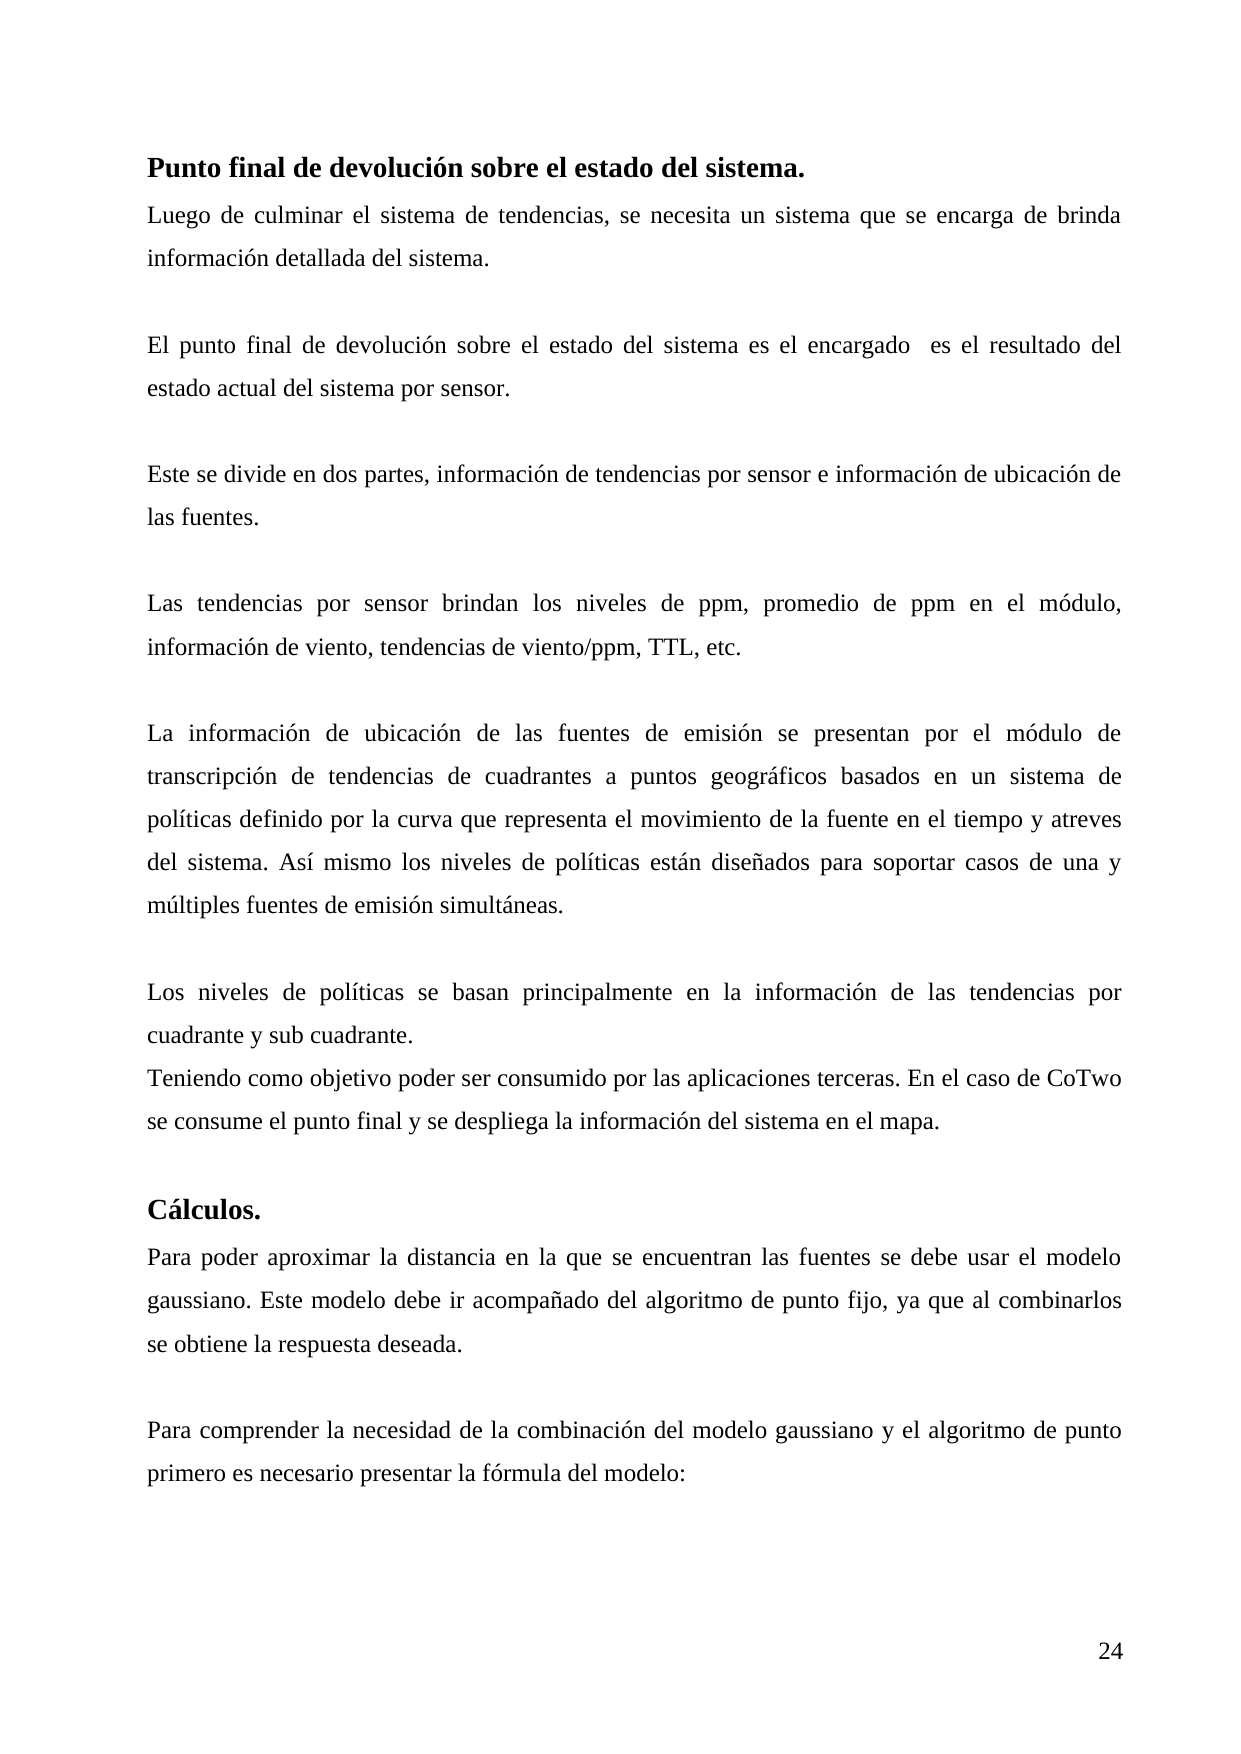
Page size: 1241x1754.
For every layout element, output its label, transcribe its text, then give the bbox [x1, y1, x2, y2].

text La información de ubicación de las fuentes de emisión se presentan por el módulo de transcripción de tendencias de cuadrantes a puntos geográficos basados en un sistema de políticas definido por la curva que representa el movimiento de la fuente en el tiempo y atreves del sistema. Así mismo los niveles de políticas están diseñados para soportar casos de una y múltiples fuentes de emisión simultáneas. [147, 718, 1123, 919]
text Para comprender la necesidad de la combinación del modelo gaussiano y el algoritmo de punto primero es necesario presentar la fórmula del modelo: [147, 1415, 1123, 1487]
text Para poder aproximar la distancia en la que se encuentran las fuentes se debe usar el modelo gaussiano. Este modelo debe ir acompañado del algoritmo de punto fijo, ya que al combinarlos se obtiene la respuesta deseada. [147, 1242, 1123, 1357]
text Este se divide en dos partes, información de tendencias por sensor e información de ubicación de las fuentes. [147, 459, 1123, 531]
text Luego de culminar el sistema de tendencias, se necesita un sistema que se encarga de brinda información detallada del sistema. [147, 200, 1123, 272]
text Las tendencias por sensor brindan los niveles de ppm, promedio de ppm en el módulo, información de viento, tendencias de viento/ppm, TTL, etc. [147, 588, 1123, 660]
text Los niveles de políticas se basan principalmente en la información de las tendencias por cuadrante y sub cuadrante. [147, 977, 1123, 1048]
text El punto final de devolución sobre el estado del sistema es el encargado es el resultado del estado actual del sistema por sensor. [147, 330, 1123, 402]
text Teniendo como objetivo poder ser consumido por las aplicaciones terceras. En el caso de CoTwo se consume el punto final y se despliega la información del sistema en el mapa. [147, 1063, 1123, 1135]
subtitle Cálculos. [147, 1192, 1123, 1226]
subtitle Punto final de devolución sobre el estado del sistema. [147, 150, 1123, 183]
